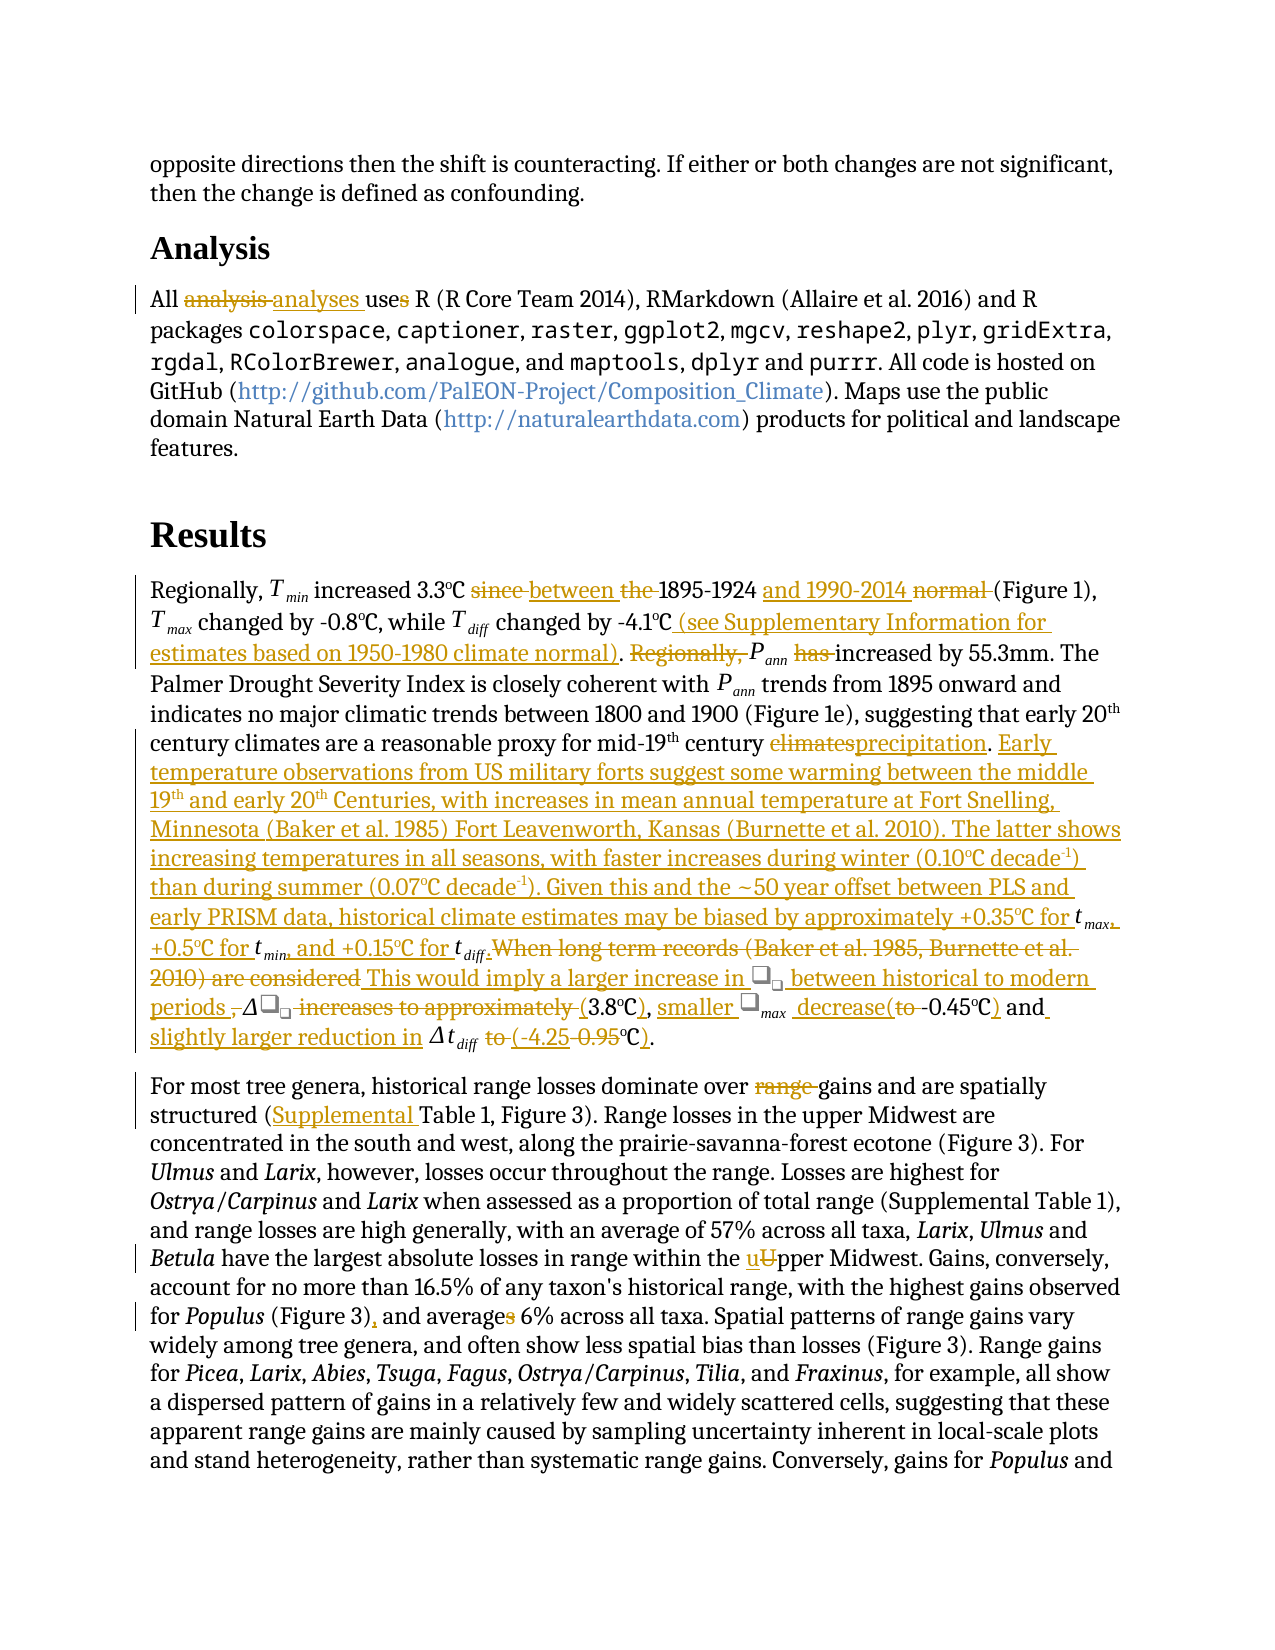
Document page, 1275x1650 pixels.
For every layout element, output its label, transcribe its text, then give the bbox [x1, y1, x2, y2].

text All use R (R Core Team 2014), RMarkdown (Allaire et al. 2016) and R packages colorspace, captioner, raster, ggplot2, mgcv, reshape2, plyr, gridExtra, rgdal, RColorBrewer, analogue, and maptools, dplyr and purrr. All code is hosted on GitHub (http://github.com/PalEON-Project/Composition_Climate). Maps use the public domain Natural Earth Data (http://naturalearthdata.com) products for political and landscape features. [150, 285, 1125, 463]
subtitle Results [150, 513, 1125, 556]
text Regionally, increased 3.3oC 1895-1924 (Figure 1), changed by -0.8oC, while changed by -4.1oC. increased by 55.3mm. The Palmer Drought Severity Index is closely coherent with trends from 1895 onward and indicates no major climatic trends between 1800 and 1900 (Figure 1e), suggesting that early 20th century climates are a reasonable proxy for mid-19th century . 3.8oC, -0.45oC and oC. [150, 575, 1125, 1053]
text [150, 150, 1125, 207]
subtitle Analysis [150, 228, 1125, 267]
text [150, 1072, 1125, 1474]
